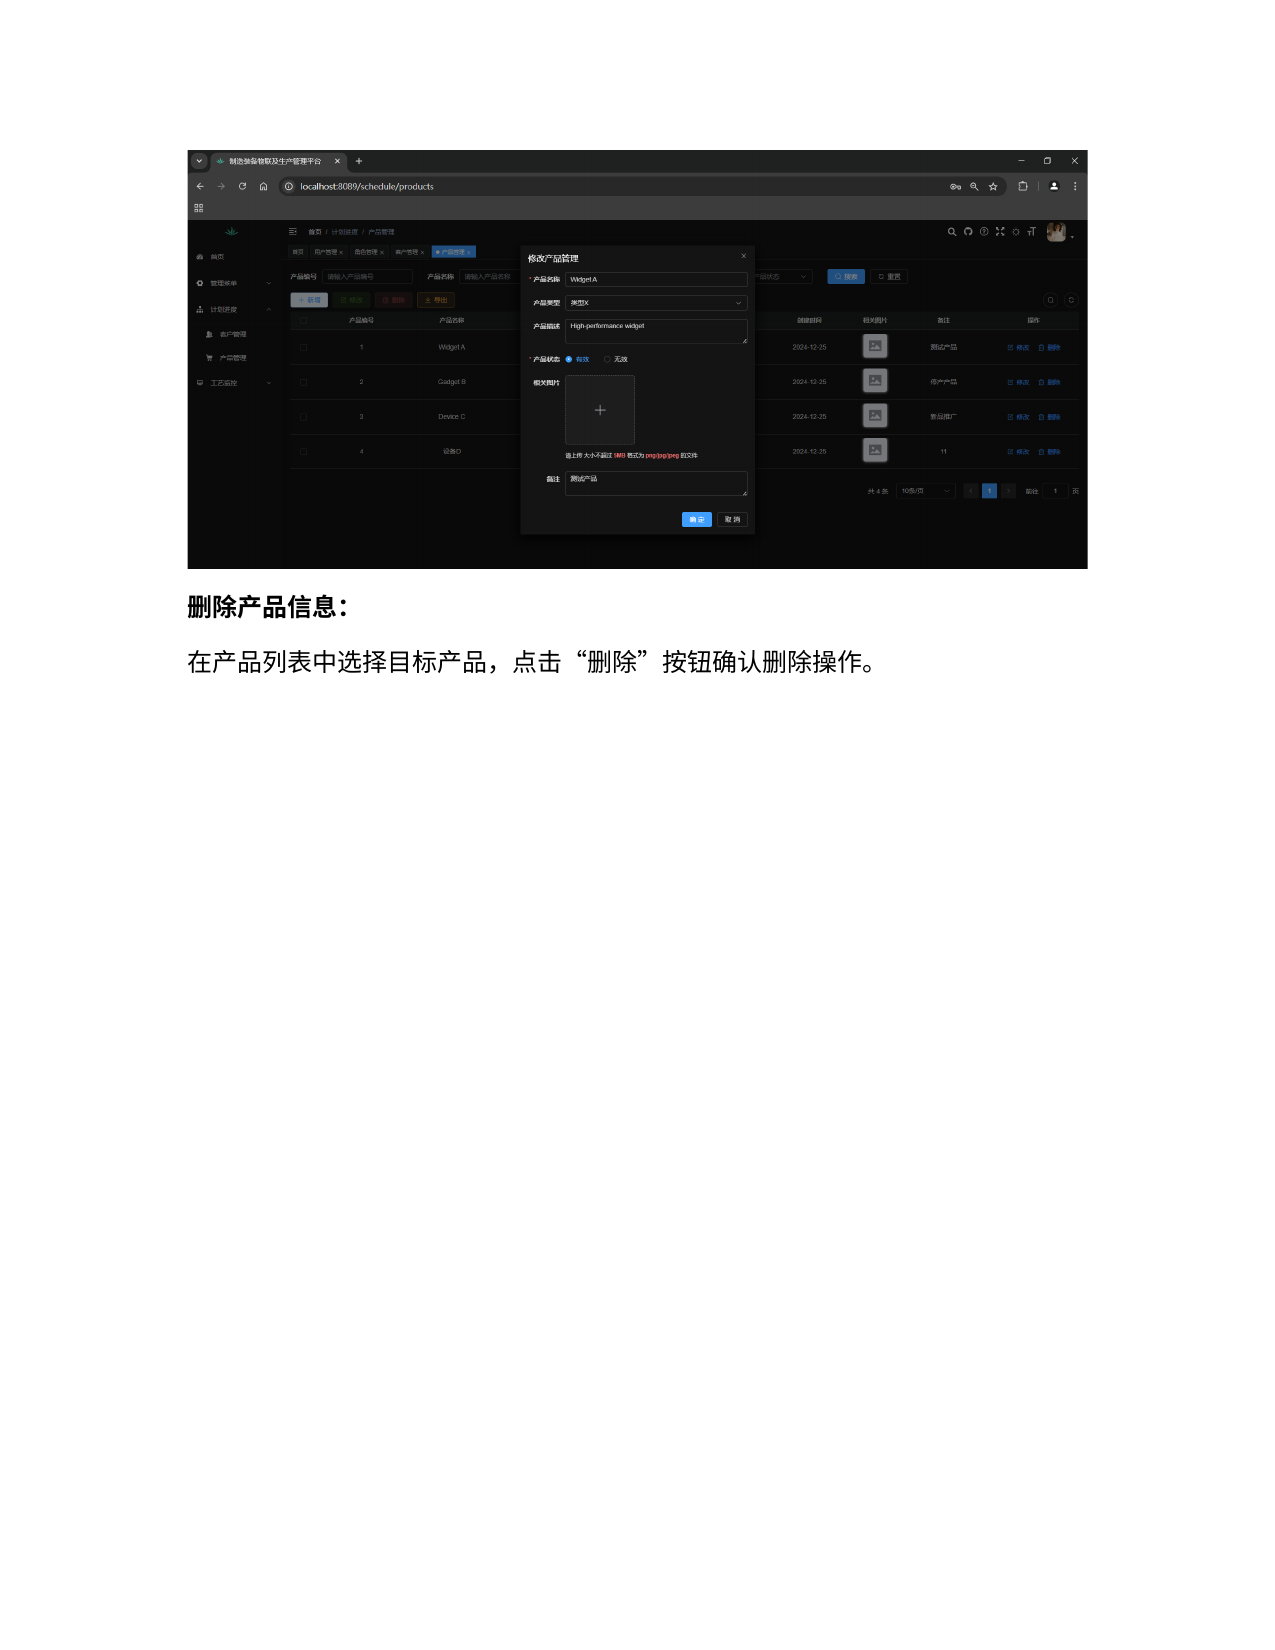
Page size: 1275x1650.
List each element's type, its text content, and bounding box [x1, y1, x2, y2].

text 删除产品信息： [187, 588, 1087, 624]
text 在产品列表中选择目标产品，点击“删除”按钮确认删除操作。 [187, 643, 1087, 679]
picture [187, 150, 1088, 569]
